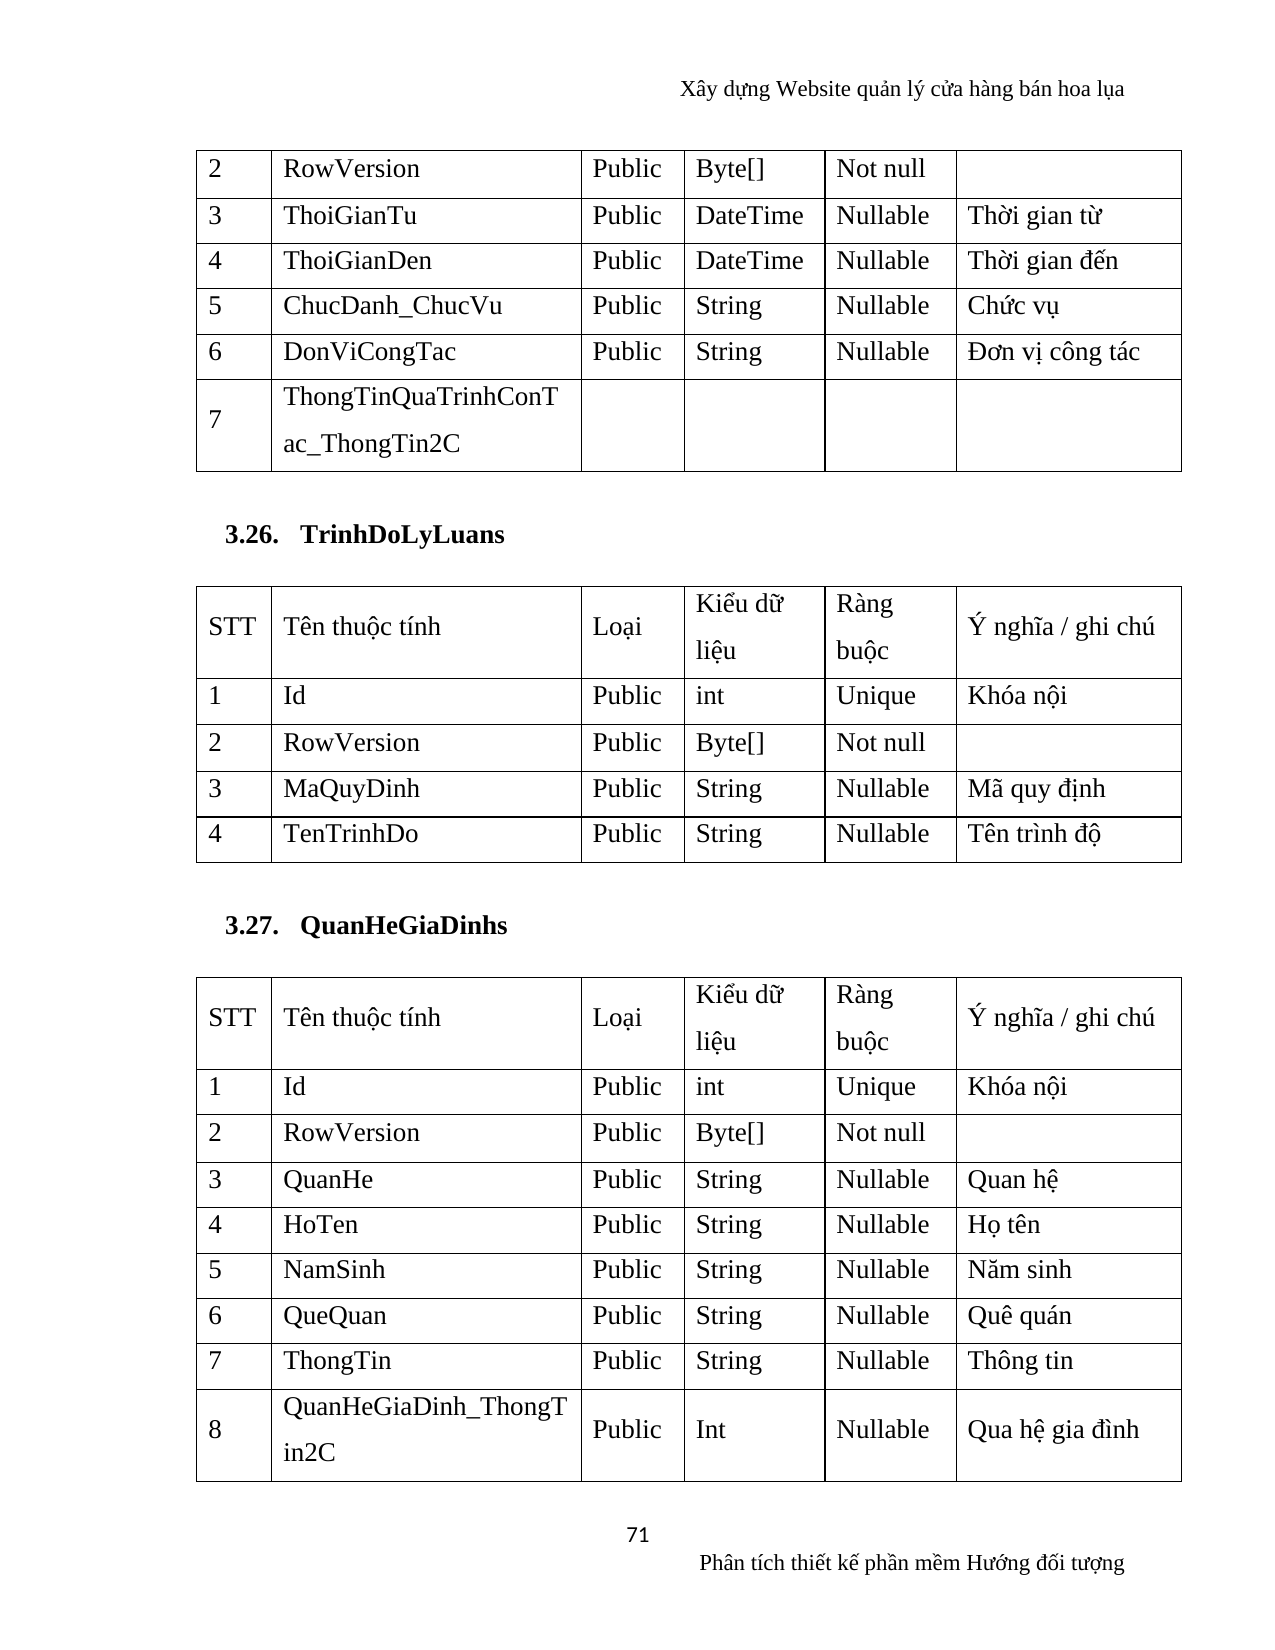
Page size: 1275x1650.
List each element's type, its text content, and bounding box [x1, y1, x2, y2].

table_cell [957, 725, 1181, 771]
table_header Loại [582, 587, 684, 678]
table_cell Id [272, 1070, 581, 1114]
table_cell Nullable [826, 772, 956, 816]
table_cell MaQuyDinh [272, 772, 581, 816]
table_cell ThongTinQuaTrinhConTac_ThongTin2C [272, 380, 581, 471]
table_header Ràng buộc [826, 587, 956, 678]
table_cell Byte[] [685, 1115, 824, 1162]
table_cell Public [582, 772, 684, 816]
table_cell HoTen [272, 1208, 581, 1253]
table_cell Public [582, 679, 684, 723]
table_cell Public [582, 244, 684, 288]
table_cell Họ tên [957, 1208, 1181, 1253]
table_cell ThoiGianDen [272, 244, 581, 288]
table_cell NamSinh [272, 1254, 581, 1298]
table_cell QueQuan [272, 1299, 581, 1343]
table_cell Public [582, 151, 684, 198]
table_cell DonViCongTac [272, 335, 581, 379]
table_cell Nullable [826, 1254, 956, 1298]
list TrinhDoLyLuans [225, 519, 1125, 550]
table_cell 6 [197, 1299, 271, 1343]
table_cell 2 [197, 1115, 271, 1162]
table_cell Public [582, 289, 684, 334]
table_cell Khóa nội [957, 679, 1181, 723]
table_cell Nullable [826, 199, 956, 243]
table_cell Public [582, 725, 684, 771]
table_cell [826, 380, 956, 471]
table_cell [957, 380, 1181, 471]
table_cell String [685, 1299, 824, 1343]
table_cell Id [272, 679, 581, 723]
table_cell 6 [197, 335, 271, 379]
table_cell 7 [197, 1344, 271, 1388]
table_header Tên thuộc tính [272, 587, 581, 678]
table_header Ràng buộc [826, 978, 956, 1069]
table_cell Tên trình độ [957, 818, 1181, 862]
table_cell Nullable [826, 818, 956, 862]
table_cell TenTrinhDo [272, 818, 581, 862]
table_cell Public [582, 335, 684, 379]
table_cell [582, 380, 684, 471]
table_cell Not null [826, 151, 956, 198]
table_cell Nullable [826, 1208, 956, 1253]
table_cell [957, 1115, 1181, 1162]
table_cell Đơn vị công tác [957, 335, 1181, 379]
table_cell Chức vụ [957, 289, 1181, 334]
table_cell Năm sinh [957, 1254, 1181, 1298]
table_cell Nullable [826, 335, 956, 379]
table_cell RowVersion [272, 151, 581, 198]
table_cell Not null [826, 725, 956, 771]
table_cell 5 [197, 1254, 271, 1298]
table_header STT [197, 978, 271, 1069]
table_cell 4 [197, 244, 271, 288]
table_cell Thời gian đến [957, 244, 1181, 288]
table_cell Public [582, 1070, 684, 1114]
table_cell Public [582, 1344, 684, 1388]
table_cell 7 [197, 380, 271, 471]
table_header STT [197, 587, 271, 678]
table_cell Quê quán [957, 1299, 1181, 1343]
table_cell Nullable [826, 244, 956, 288]
table_header Kiểu dữ liệu [685, 978, 824, 1069]
table_cell Public [582, 1208, 684, 1253]
table_cell Byte[] [685, 151, 824, 198]
table_header Tên thuộc tính [272, 978, 581, 1069]
table_cell Public [582, 199, 684, 243]
table_cell Public [582, 1390, 684, 1481]
table_cell 2 [197, 725, 271, 771]
list QuanHeGiaDinhs [225, 909, 1125, 941]
table_cell ThongTin [272, 1344, 581, 1388]
table_cell 4 [197, 818, 271, 862]
table_cell Int [685, 1390, 824, 1481]
table_cell String [685, 289, 824, 334]
table_cell 8 [197, 1390, 271, 1481]
table_cell [957, 151, 1181, 198]
table_cell String [685, 1163, 824, 1207]
table_cell 1 [197, 1070, 271, 1114]
table_cell [685, 380, 824, 471]
table_cell String [685, 772, 824, 816]
table_cell RowVersion [272, 725, 581, 771]
table_cell Nullable [826, 1163, 956, 1207]
table_cell 5 [197, 289, 271, 334]
table_cell Byte[] [685, 725, 824, 771]
table_cell ChucDanh_ChucVu [272, 289, 581, 334]
table_cell Thông tin [957, 1344, 1181, 1388]
table_header Kiểu dữ liệu [685, 587, 824, 678]
table_cell 2 [197, 151, 271, 198]
table_cell 3 [197, 199, 271, 243]
table_cell Public [582, 1299, 684, 1343]
table_cell 4 [197, 1208, 271, 1253]
table_cell Not null [826, 1115, 956, 1162]
table_cell String [685, 818, 824, 862]
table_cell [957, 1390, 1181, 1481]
table_cell DateTime [685, 199, 824, 243]
table_cell Public [582, 1163, 684, 1207]
table_cell int [685, 1070, 824, 1114]
table_cell String [685, 335, 824, 379]
table_cell String [685, 1208, 824, 1253]
table_cell Public [582, 1254, 684, 1298]
table_cell Unique [826, 1070, 956, 1114]
table_header Ý nghĩa / ghi chú [957, 978, 1181, 1069]
table_header Loại [582, 978, 684, 1069]
table_cell Nullable [826, 1390, 956, 1481]
table_cell Quan hệ [957, 1163, 1181, 1207]
table_cell Mã quy định [957, 772, 1181, 816]
table_cell Nullable [826, 1344, 956, 1388]
table_cell Nullable [826, 1299, 956, 1343]
table_cell RowVersion [272, 1115, 581, 1162]
table_cell Public [582, 818, 684, 862]
table_cell Khóa nội [957, 1070, 1181, 1114]
table_cell String [685, 1344, 824, 1388]
table_cell Public [582, 1115, 684, 1162]
table_cell Thời gian từ [957, 199, 1181, 243]
table_cell int [685, 679, 824, 723]
table_cell 3 [197, 772, 271, 816]
table_cell DateTime [685, 244, 824, 288]
table_cell ThoiGianTu [272, 199, 581, 243]
table_cell 1 [197, 679, 271, 723]
table_cell QuanHe [272, 1163, 581, 1207]
table_header Ý nghĩa / ghi chú [957, 587, 1181, 678]
table_cell String [685, 1254, 824, 1298]
table_cell Unique [826, 679, 956, 723]
table_cell QuanHeGiaDinh_ThongTin2C [272, 1390, 581, 1481]
table_cell Nullable [826, 289, 956, 334]
table_cell 3 [197, 1163, 271, 1207]
